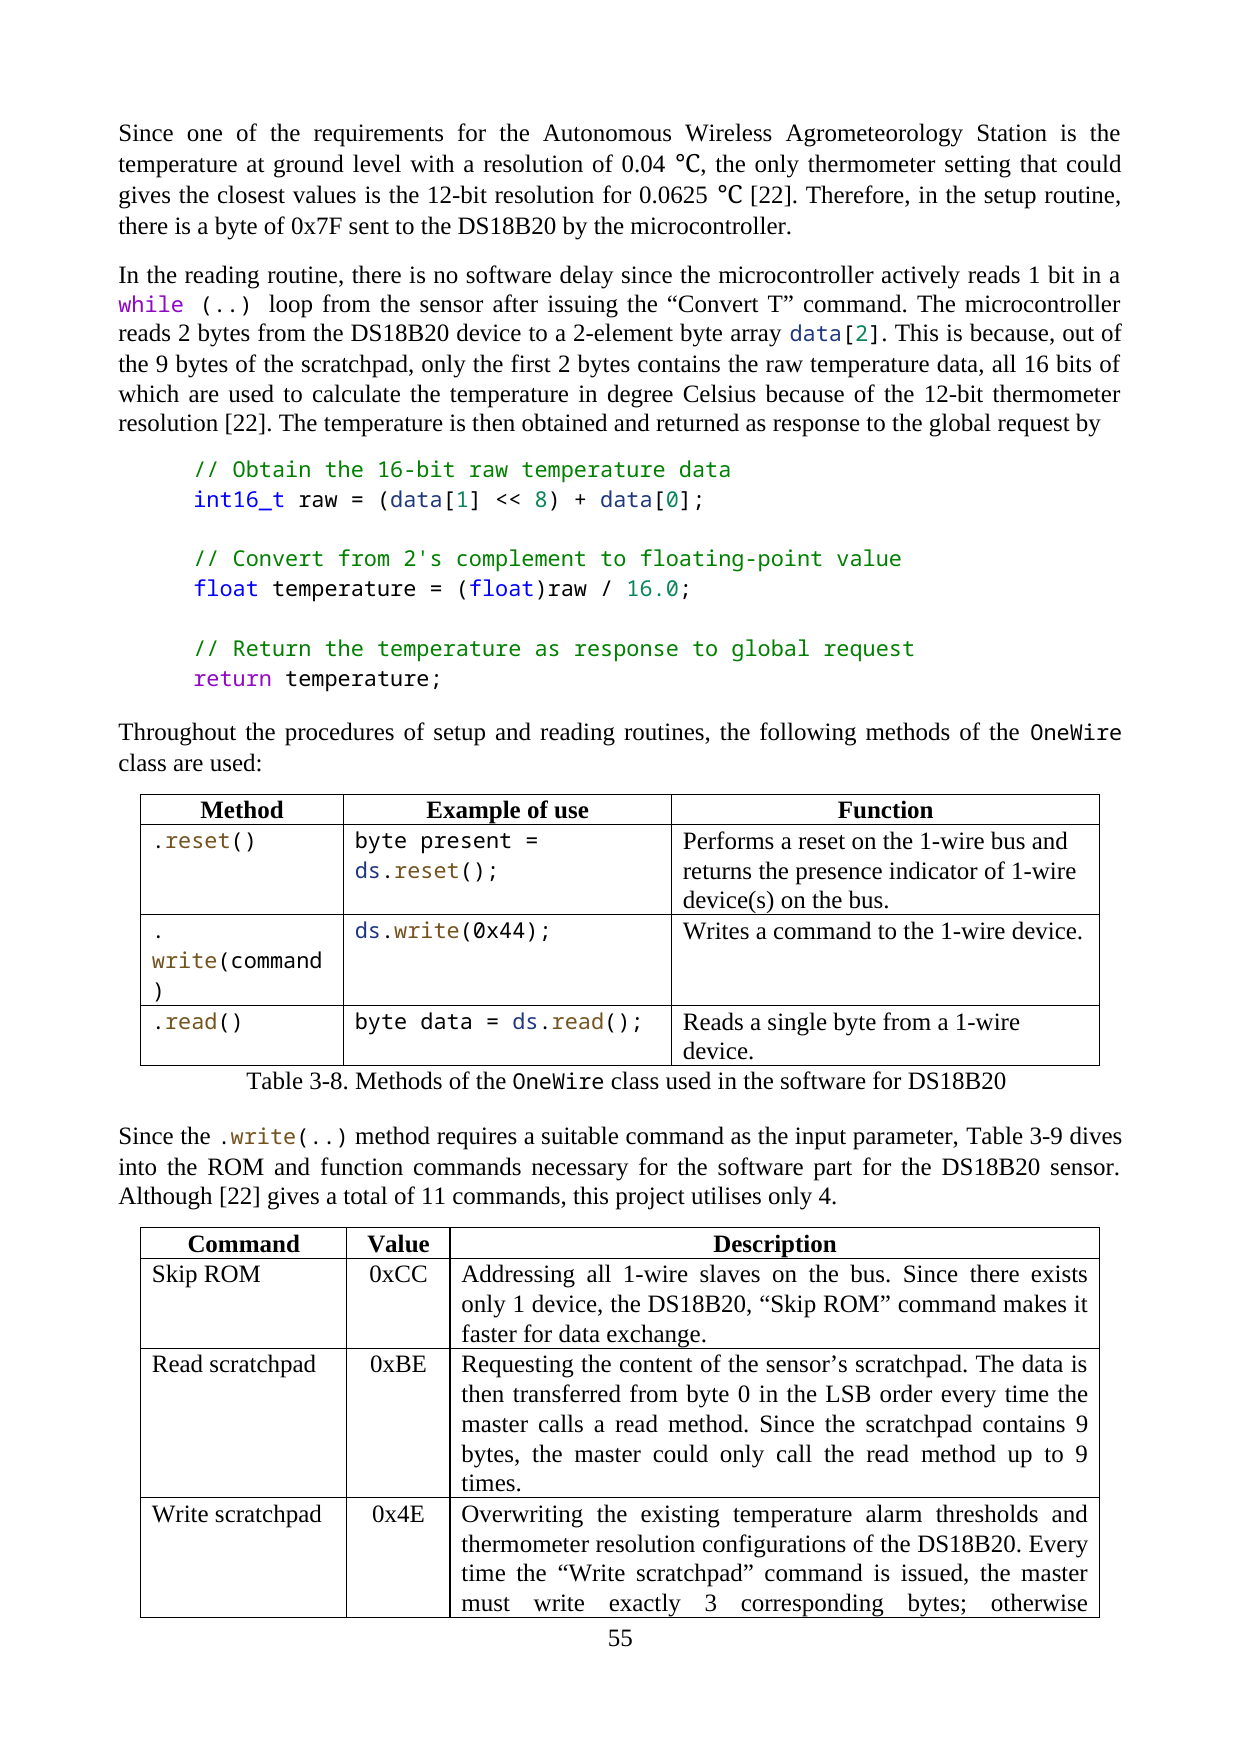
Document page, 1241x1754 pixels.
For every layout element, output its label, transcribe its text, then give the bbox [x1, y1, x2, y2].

table_header Example of use [344, 795, 671, 824]
table_header Description [451, 1228, 1099, 1257]
table_cell byte present = ds.reset(); [344, 825, 671, 914]
table_cell .write(command) [141, 915, 343, 1005]
table_header Method [141, 795, 343, 824]
table_cell 0x4E [347, 1498, 449, 1617]
text // Return the temperature as response to global request [118, 633, 1122, 662]
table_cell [451, 1498, 1099, 1617]
table_header Command [141, 1228, 346, 1257]
table_cell Skip ROM [141, 1259, 346, 1348]
table_cell .read() [141, 1006, 343, 1065]
text // Obtain the 16-bit raw temperature data [118, 454, 1122, 484]
table_header Function [672, 795, 1099, 824]
table_cell ds.write(0x44); [344, 915, 671, 1005]
text In the reading routine, there is no software delay since the microcontroller actively reads 1 bit in a while (..) loop from the sensor after issuing the “Convert T” command. The microcontroller reads 2 bytes from the DS18B20 device to a 2-element byte array data[2]. This is because, out of the 9 bytes of the scratchpad, only the first 2 bytes contains the raw temperature data, all 16 bits of which are used to calculate the temperature in degree Celsius because of the 12-bit thermometer resolution [22]. The temperature is then obtained and returned as response to the global request by [118, 259, 1122, 437]
table_cell 0xBE [347, 1349, 449, 1497]
text float temperature = (float)raw / 16.0; [118, 573, 1122, 603]
table_cell Performs a reset on the 1-wire bus and returns the presence indicator of 1-wire device(s) on the bus. [672, 825, 1099, 914]
text Since one of the requirements for the Autonomous Wireless Agrometeorology Station is the temperature at ground level with a resolution of 0.04 ℃, the only thermometer setting that could gives the closest values is the 12-bit resolution for 0.0625 ℃ [22]. Therefore, in the setup routine, there is a byte of 0x7F sent to the DS18B20 by the microcontroller. [118, 118, 1122, 240]
table_cell Addressing all 1-wire slaves on the bus. Since there exists only 1 device, the DS18B20, “Skip ROM” command makes it faster for data exchange. [451, 1259, 1099, 1348]
text return temperature; [118, 662, 1122, 692]
table_cell Writes a command to the 1-wire device. [672, 915, 1099, 1005]
table_cell Read scratchpad [141, 1349, 346, 1497]
table_cell Write scratchpad [141, 1498, 346, 1617]
table_cell byte data = ds.read(); [344, 1006, 671, 1065]
table_cell Reads a single byte from a 1-wire device. [672, 1006, 1099, 1065]
text int16_t raw = (data[1] << 8) + data[0]; [118, 484, 1122, 513]
table_cell 0xCC [347, 1259, 449, 1348]
table_cell Requesting the content of the sensor’s scratchpad. The data is then transferred from byte 0 in the LSB order every time the master calls a read method. Since the scratchpad contains 9 bytes, the master could only call the read method up to 9 times. [451, 1349, 1099, 1497]
table_cell .reset() [141, 825, 343, 914]
table_header Value [347, 1228, 449, 1257]
text Throughout the procedures of setup and reading routines, the following methods of the OneWire class are used: [118, 717, 1122, 777]
text // Convert from 2's complement to floating-point value [118, 543, 1122, 573]
